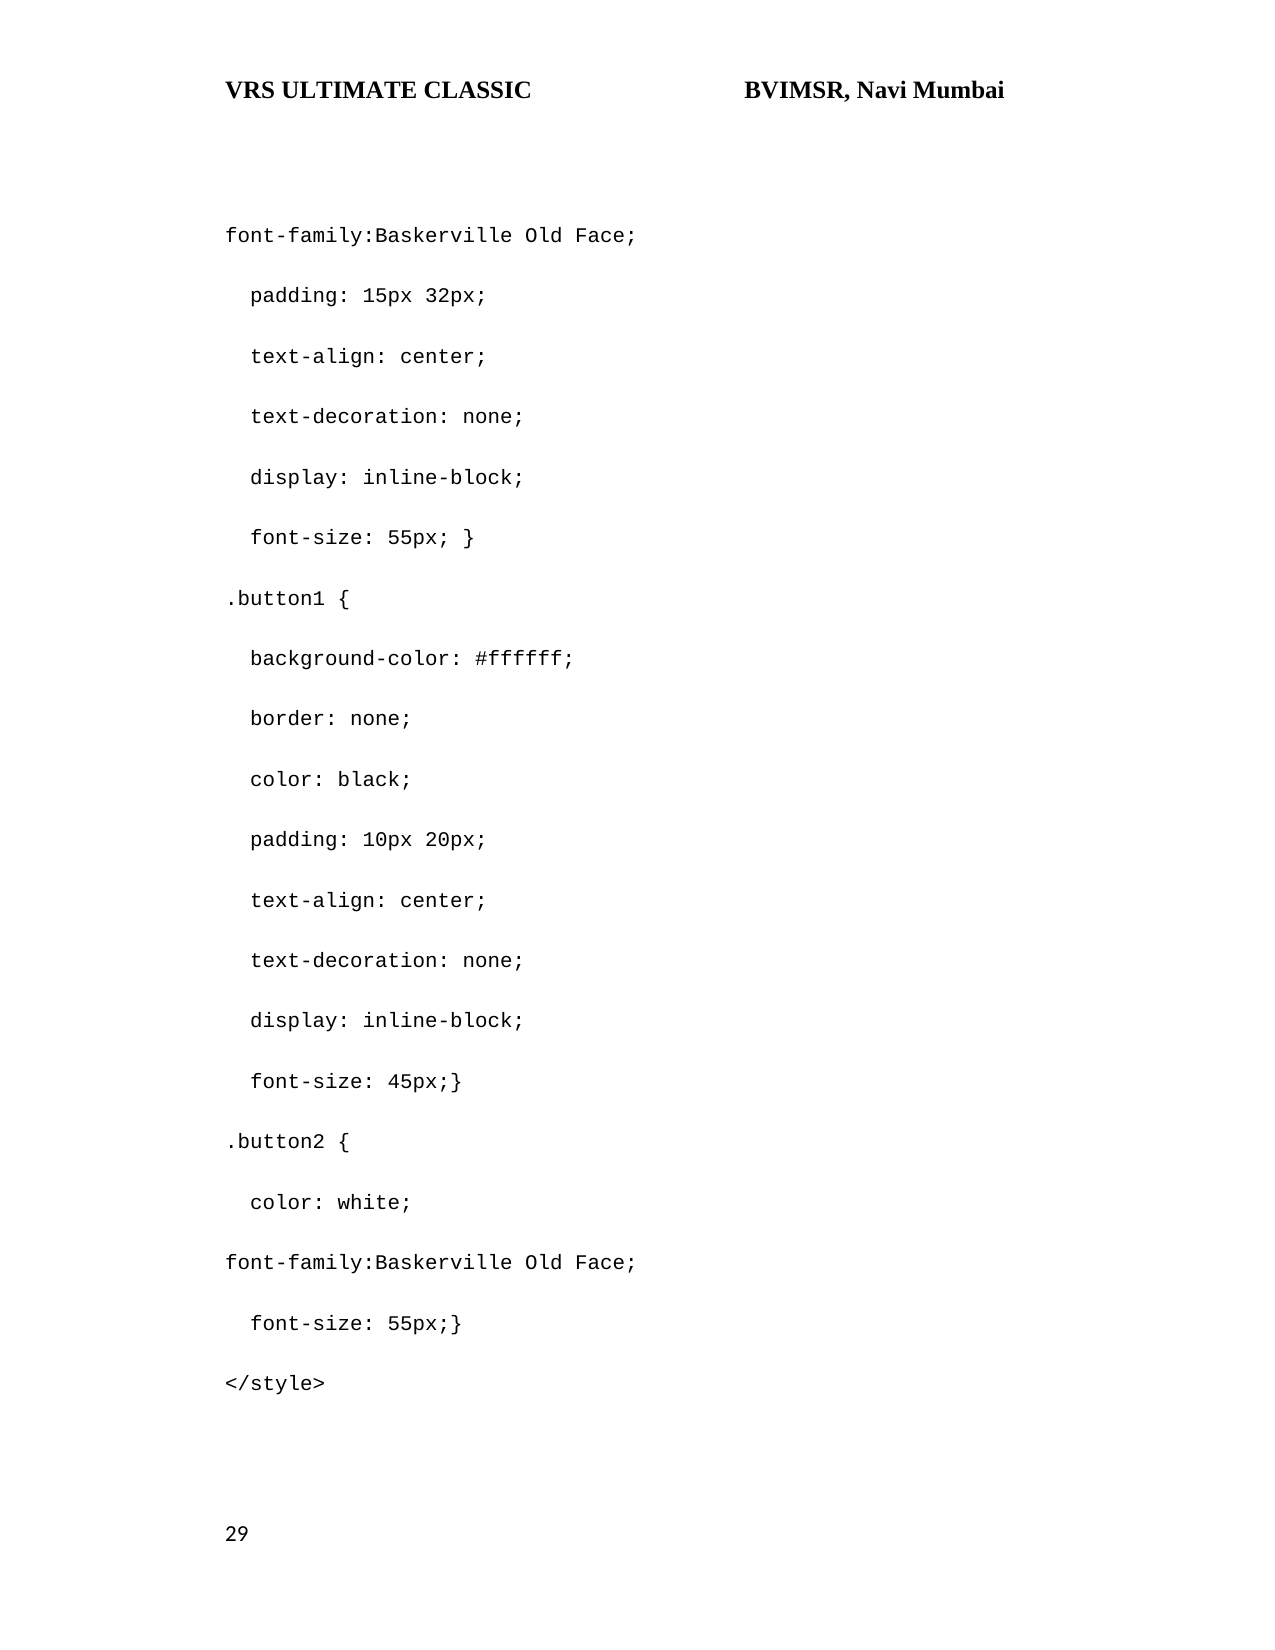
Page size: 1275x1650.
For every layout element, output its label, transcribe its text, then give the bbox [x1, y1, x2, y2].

text .button1 { [225, 587, 1087, 611]
text font-family:Baskerville Old Face; [225, 225, 1087, 249]
text .button2 { [225, 1131, 1087, 1155]
text text-decoration: none; [225, 950, 1087, 974]
text font-size: 55px; } [225, 527, 1087, 551]
text font-size: 45px;} [225, 1071, 1087, 1094]
text text-align: center; [225, 346, 1087, 369]
text text-align: center; [225, 889, 1087, 913]
text padding: 10px 20px; [225, 829, 1087, 853]
text border: none; [225, 708, 1087, 732]
text font-size: 55px;} [225, 1312, 1087, 1336]
text font-family:Baskerville Old Face; [225, 1252, 1087, 1276]
text background-color: #ffffff; [225, 648, 1087, 672]
text padding: 15px 32px; [225, 285, 1087, 309]
text color: black; [225, 769, 1087, 792]
text display: inline-block; [225, 1010, 1087, 1034]
text </style> [225, 1373, 1087, 1397]
text color: white; [225, 1192, 1087, 1215]
text display: inline-block; [225, 467, 1087, 490]
text text-decoration: none; [225, 406, 1087, 430]
